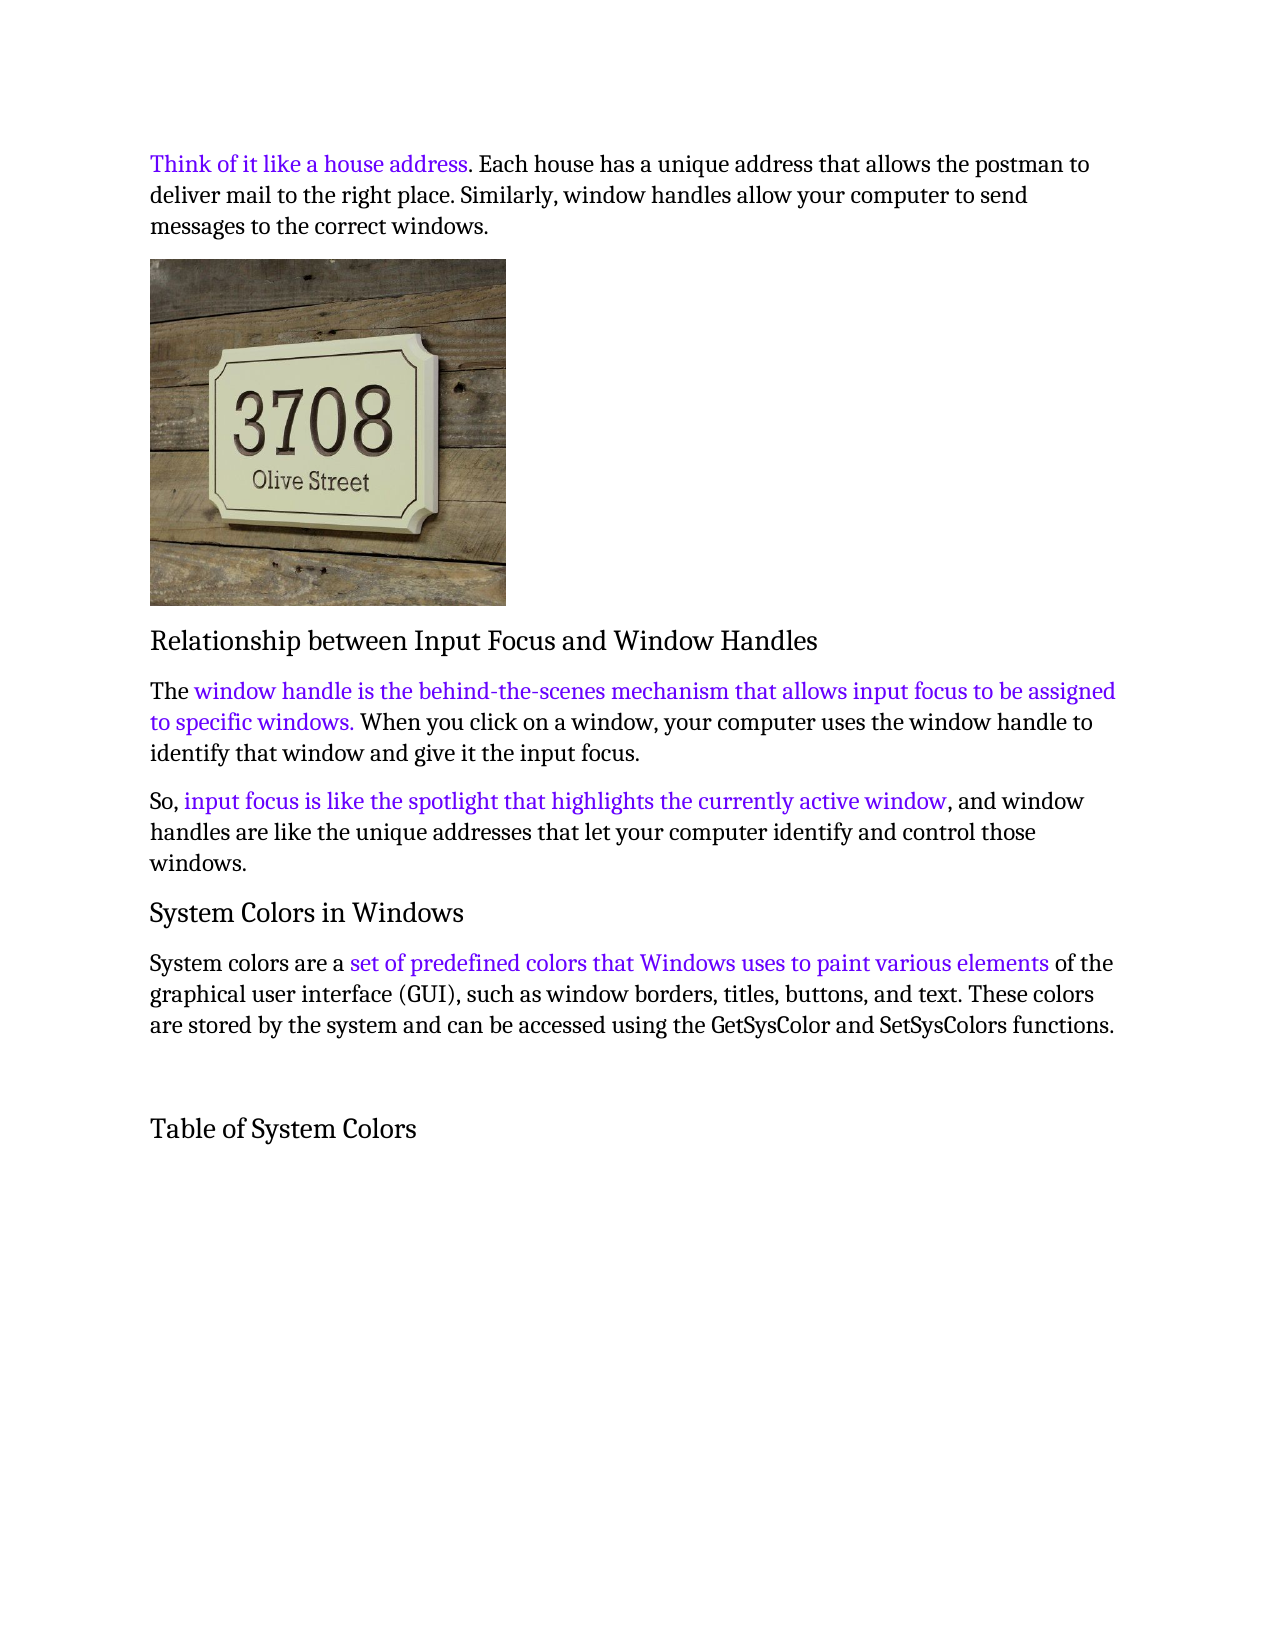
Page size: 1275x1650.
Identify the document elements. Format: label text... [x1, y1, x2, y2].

text System colors are a set of predefined colors that Windows uses to paint various elements of the graphical user interface (GUI), such as window borders, titles, buttons, and text. These colors are stored by the system and can be accessed using the GetSysColor and SetSysColors functions. [150, 949, 1125, 1040]
text The window handle is the behind-the-scenes mechanism that allows input focus to be assigned to specific windows. When you click on a window, your computer uses the window handle to identify that window and give it the input focus. [150, 677, 1125, 768]
text System Colors in Windows [150, 897, 1125, 930]
text Table of System Colors [150, 1112, 1125, 1146]
text So, input focus is like the spotlight that highlights the currently active window, and window handles are like the unique addresses that let your computer identify and control those windows. [150, 787, 1125, 878]
text Relationship between Input Focus and Window Handles [150, 624, 1125, 658]
picture [150, 259, 506, 606]
text Think of it like a house address. Each house has a unique address that allows the postman to deliver mail to the right place. Similarly, window handles allow your computer to send messages to the correct windows. [150, 150, 1125, 241]
